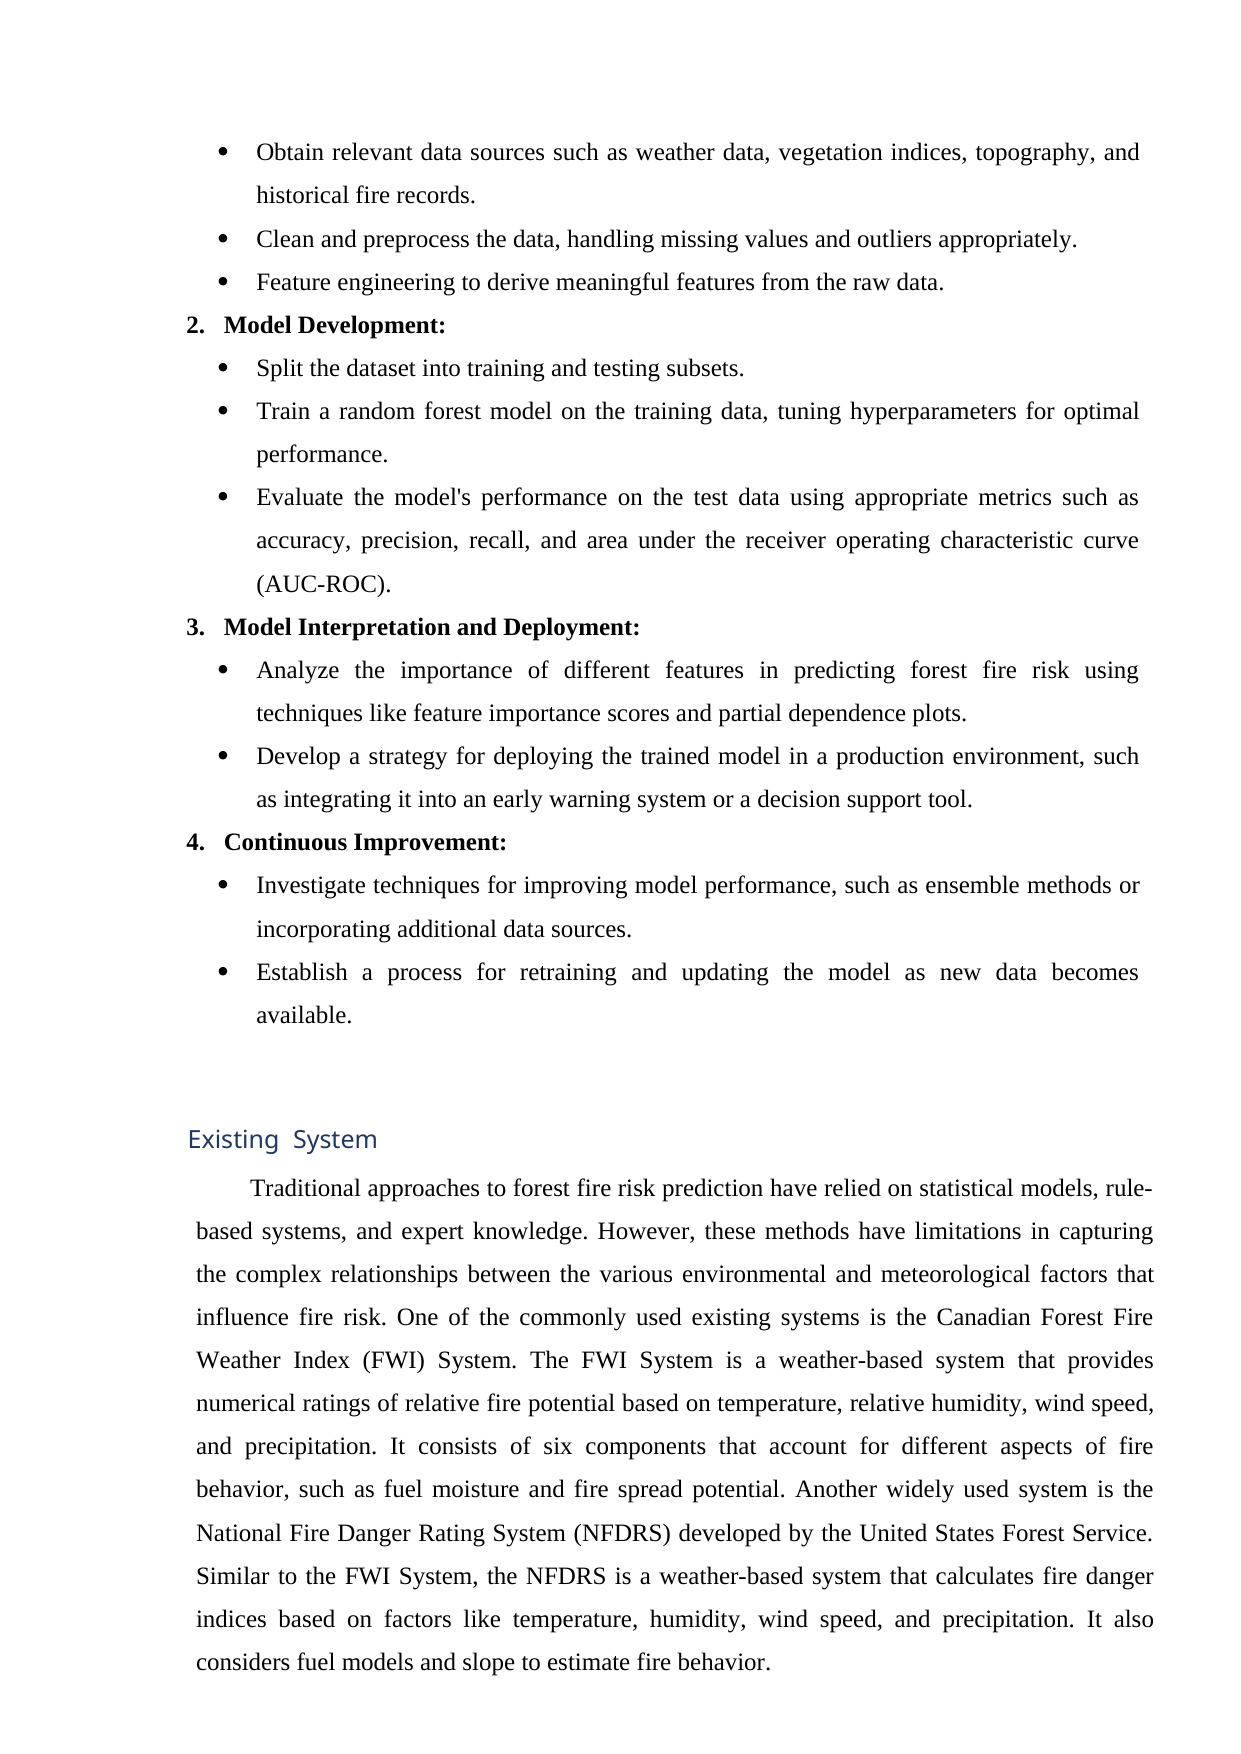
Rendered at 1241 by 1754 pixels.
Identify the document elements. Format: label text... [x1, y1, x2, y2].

list Investigate techniques for improving model performance, such as ensemble methods or incorporating additional data sources. [218, 871, 1140, 942]
list Model Interpretation and Deployment: [186, 612, 1140, 641]
list Continuous Improvement: [186, 827, 1140, 856]
list Develop a strategy for deploying the trained model in a production environment, such as integrating it into an early warning system or a decision support tool. [218, 741, 1140, 813]
list Clean and preprocess the data, handling missing values and outliers appropriately. [218, 224, 1140, 252]
list Analyze the importance of different features in predicting forest fire risk using techniques like feature importance scores and partial dependence plots. [218, 655, 1140, 727]
list Establish a process for retraining and updating the model as new data becomes available. [218, 957, 1140, 1029]
list Evaluate the model's performance on the test data using appropriate metrics such as accuracy, precision, recall, and area under the receiver operating characteristic curve (AUC-ROC). [218, 482, 1140, 597]
list Model Development: [186, 310, 1140, 339]
list Feature engineering to derive meaningful features from the raw data. [218, 267, 1140, 296]
list Obtain relevant data sources such as weather data, vegetation indices, topography, and historical fire records. [218, 137, 1140, 209]
list Split the dataset into training and testing subsets. [218, 353, 1140, 382]
text Traditional approaches to forest fire risk prediction have relied on statistical models, rule-based systems, and expert knowledge. However, these methods have limitations in capturing the complex relationships between the various environmental and meteorological factors that influence fire risk. One of the commonly used existing systems is the Canadian Forest Fire Weather Index (FWI) System. The FWI System is a weather-based system that provides numerical ratings of relative fire potential based on temperature, relative humidity, wind speed, and precipitation. It consists of six components that account for different aspects of fire behavior, such as fuel moisture and fire spread potential. Another widely used system is the National Fire Danger Rating System (NFDRS) developed by the United States Forest Service. Similar to the FWI System, the NFDRS is a weather-based system that calculates fire danger indices based on factors like temperature, humidity, wind speed, and precipitation. It also considers fuel models and slope to estimate fire behavior. [196, 1173, 1155, 1676]
subtitle Existing System [143, 1122, 1228, 1156]
list Train a random forest model on the training data, tuning hyperparameters for optimal performance. [218, 396, 1140, 468]
